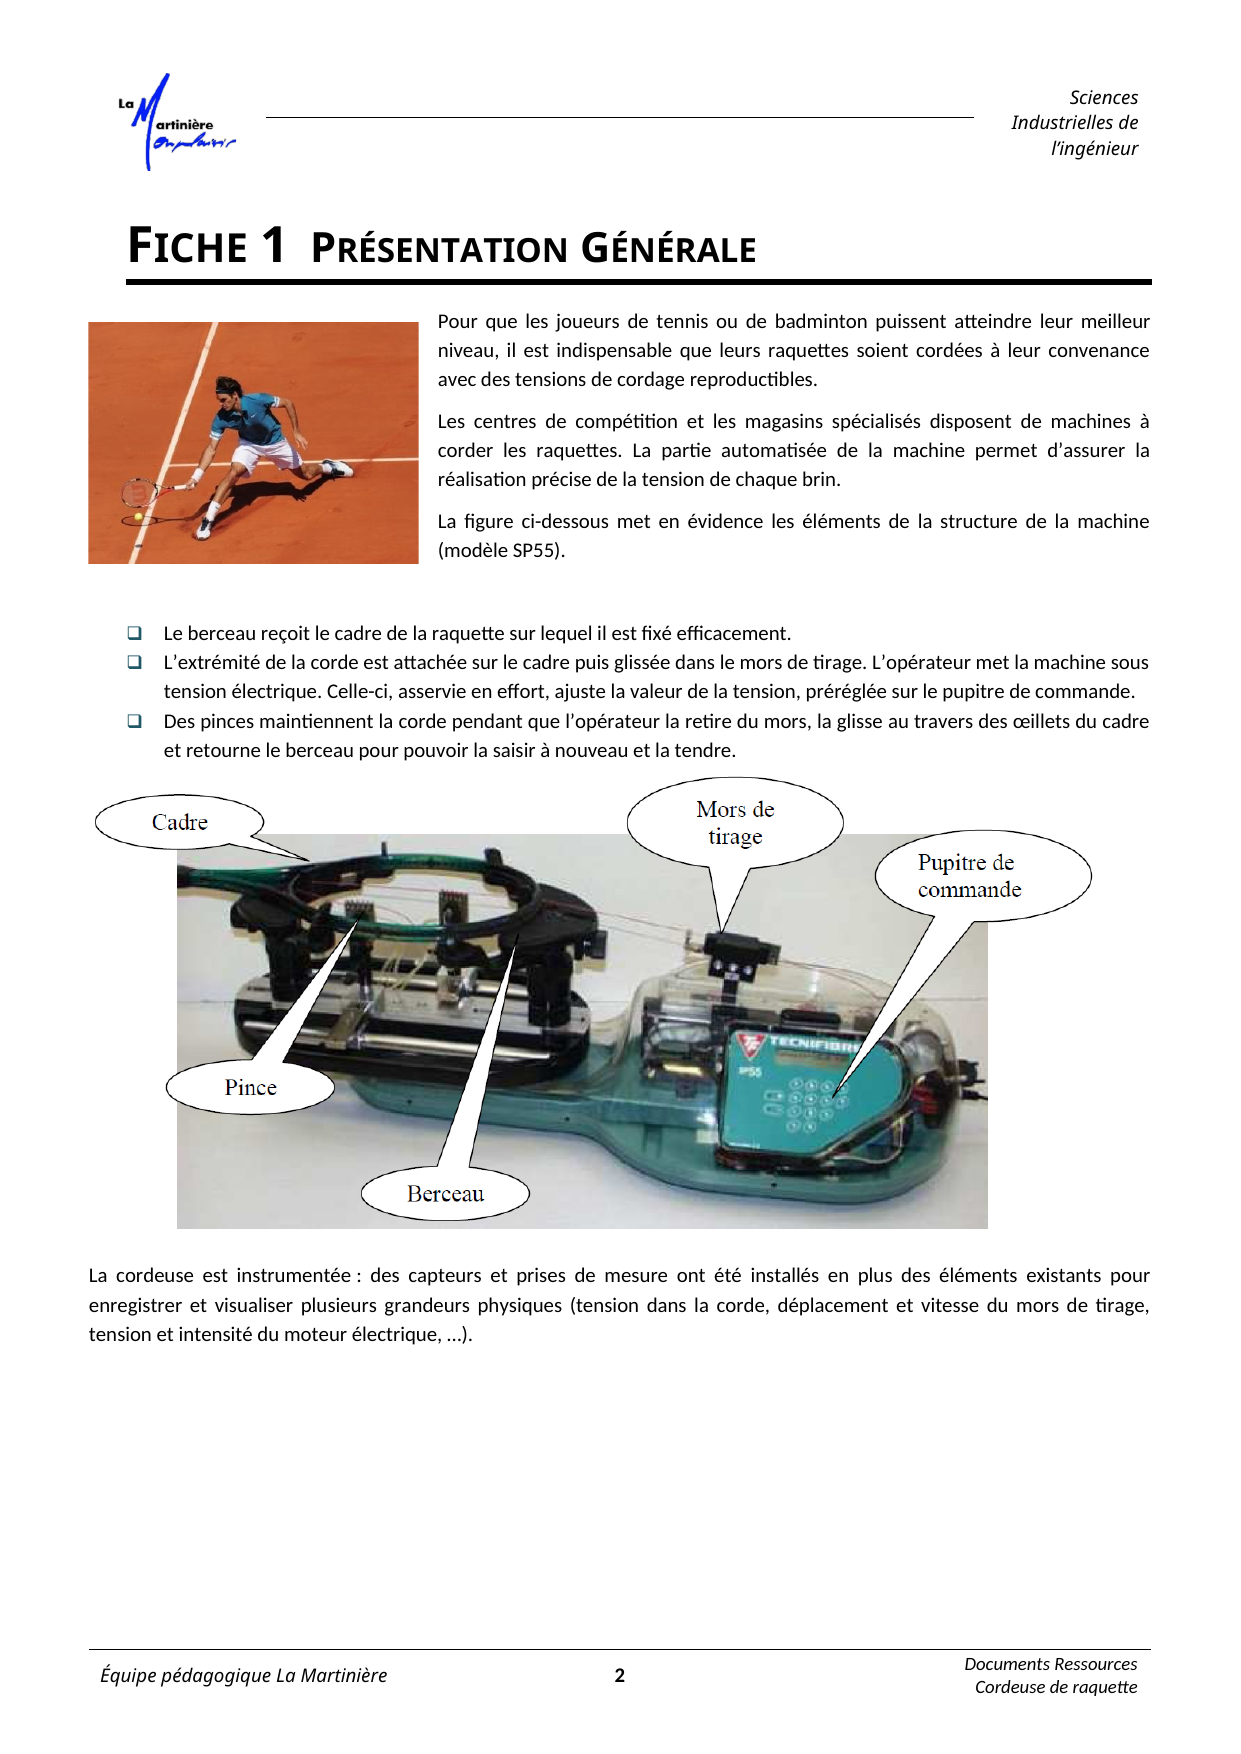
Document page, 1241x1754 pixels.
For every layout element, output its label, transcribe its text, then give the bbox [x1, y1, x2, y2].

list Le berceau reçoit le cadre de la raquette sur lequel il est fixé efficacement. [126, 620, 1152, 646]
picture [118, 73, 237, 171]
list L’extrémité de la corde est attachée sur le cadre puis glissée dans le mors de tirage. L’opérateur met la machine sous tension électrique. Celle-ci, asservie en effort, ajuste la valeur de la tension, préréglée sur le pupitre de commande. [126, 649, 1152, 704]
picture [88, 322, 419, 564]
text Pour que les joueurs de tennis ou de badminton puissent atteindre leur meilleur niveau, il est indispensable que leurs raquettes soient cordées à leur convenance avec des tensions de cordage reproductibles. [89, 308, 1152, 392]
subtitle Présentation Générale [126, 209, 1152, 279]
text La figure ci-dessous met en évidence les éléments de la structure de la machine (modèle SP55). [419, 508, 1152, 562]
text Les centres de compétition et les magasins spécialisés disposent de machines à corder les raquettes. La partie automatisée de la machine permet d’assurer la réalisation précise de la tension de chaque brin. [419, 408, 1152, 492]
picture [88, 766, 1102, 1247]
list Des pinces maintiennent la corde pendant que l’opérateur la retire du mors, la glisse au travers des œillets du cadre et retourne le berceau pour pouvoir la saisir à nouveau et la tendre. [126, 708, 1152, 762]
text La cordeuse est instrumentée : des capteurs et prises de mesure ont été installés en plus des éléments existants pour enregistrer et visualiser plusieurs grandeurs physiques (tension dans la corde, déplacement et vitesse du mors de tirage, tension et intensité du moteur électrique, …). [89, 1263, 1152, 1346]
